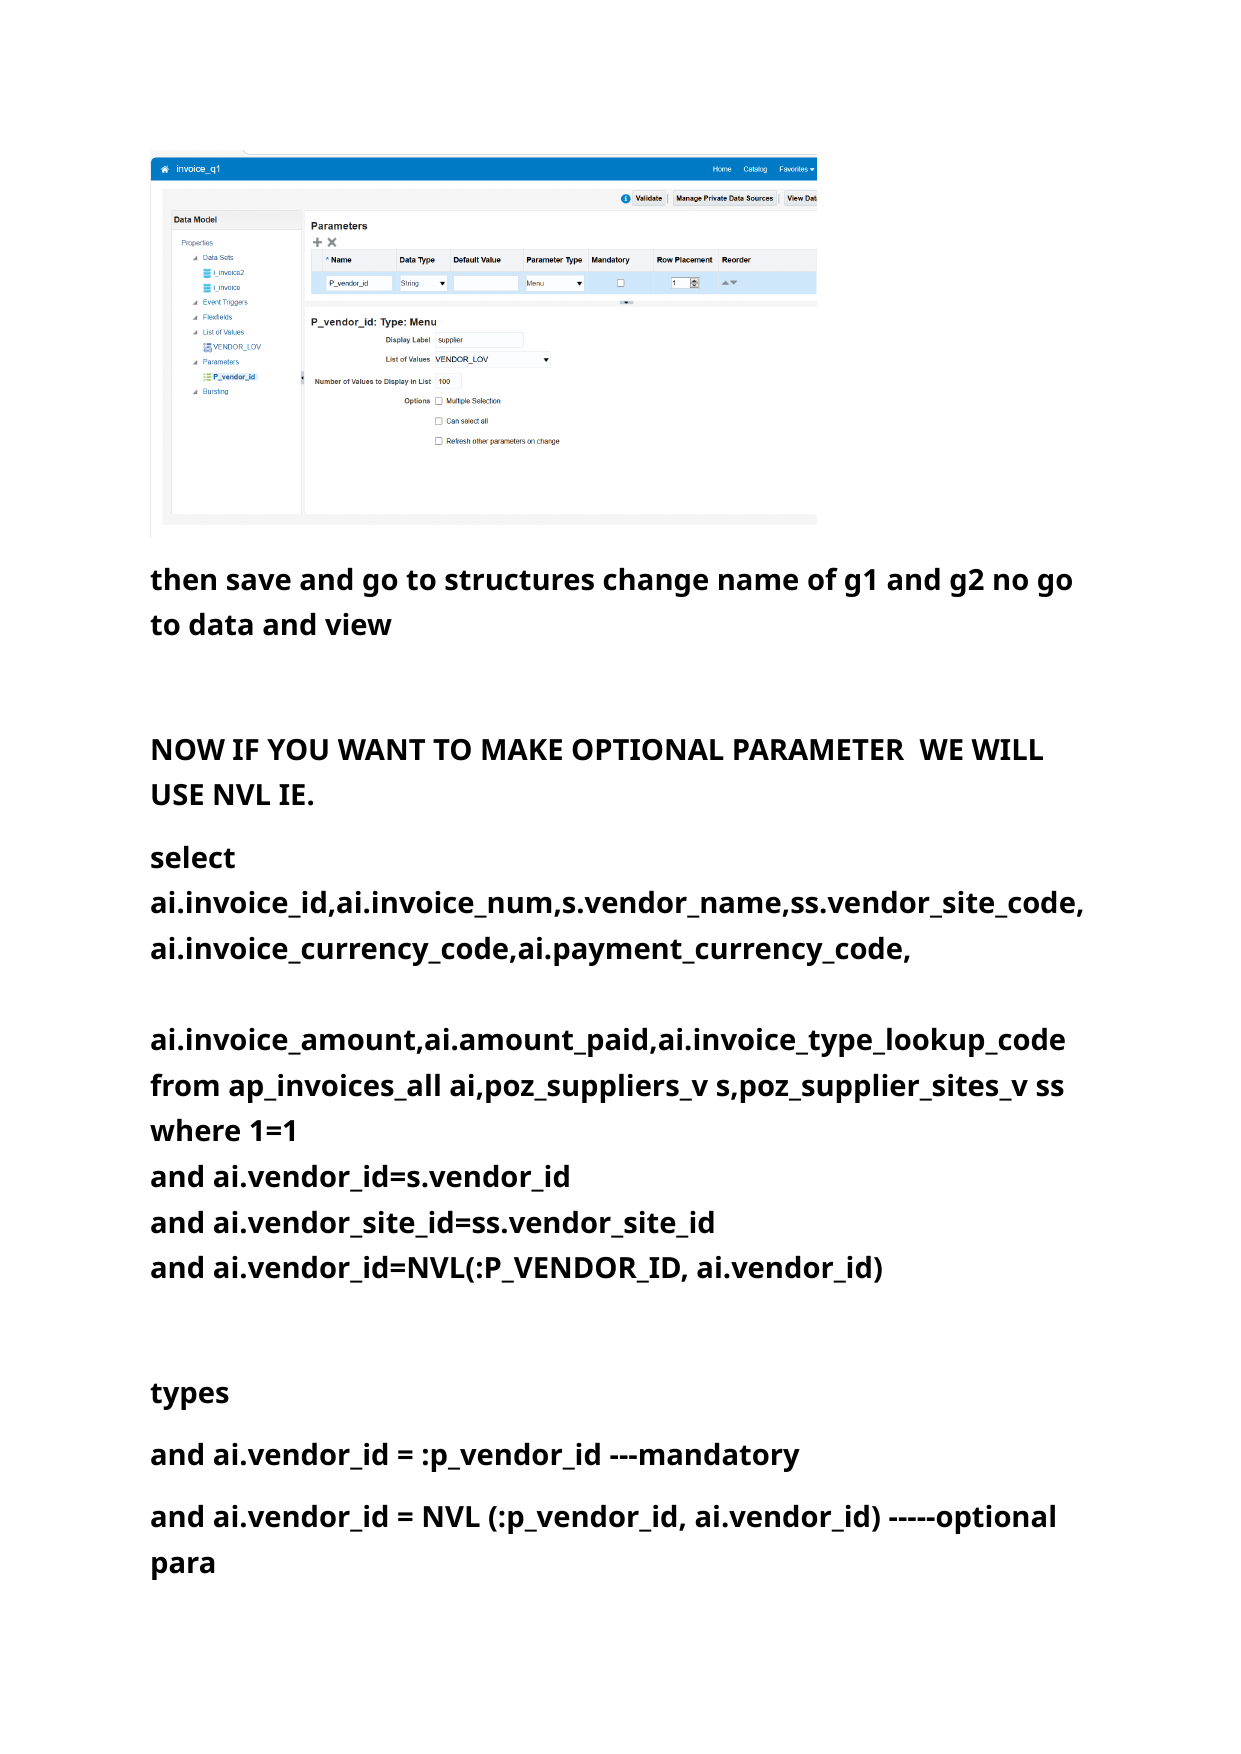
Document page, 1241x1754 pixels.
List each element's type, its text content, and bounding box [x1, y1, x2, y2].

picture [150, 150, 817, 537]
text NOW IF YOU WANT TO MAKE OPTIONAL PARAMETER WE WILL USE NVL IE. [150, 729, 1090, 814]
text select ai.invoice_id,ai.invoice_num,s.vendor_name,ss.vendor_site_code,ai.invoice_currency_code,ai.payment_currency_code, ai.invoice_amount,ai.amount_paid,ai.invoice_type_lookup_code from ap_invoices_all ai,poz_suppliers_v s,poz_supplier_sites_v ss where 1=1 and ai.vendor_id=s.vendor_id and ai.vendor_site_id=ss.vendor_site_id and ai.vendor_id=NVL(:P_VENDOR_ID, ai.vendor_id) [150, 837, 1090, 1287]
text and ai.vendor_id = NVL (:p_vendor_id, ai.vendor_id) -----optional para [150, 1497, 1090, 1582]
text then save and go to structures change name of g1 and g2 no go to data and view [150, 559, 1090, 644]
text and ai.vendor_id = :p_vendor_id ---mandatory [150, 1434, 1090, 1474]
text types [150, 1372, 1090, 1412]
